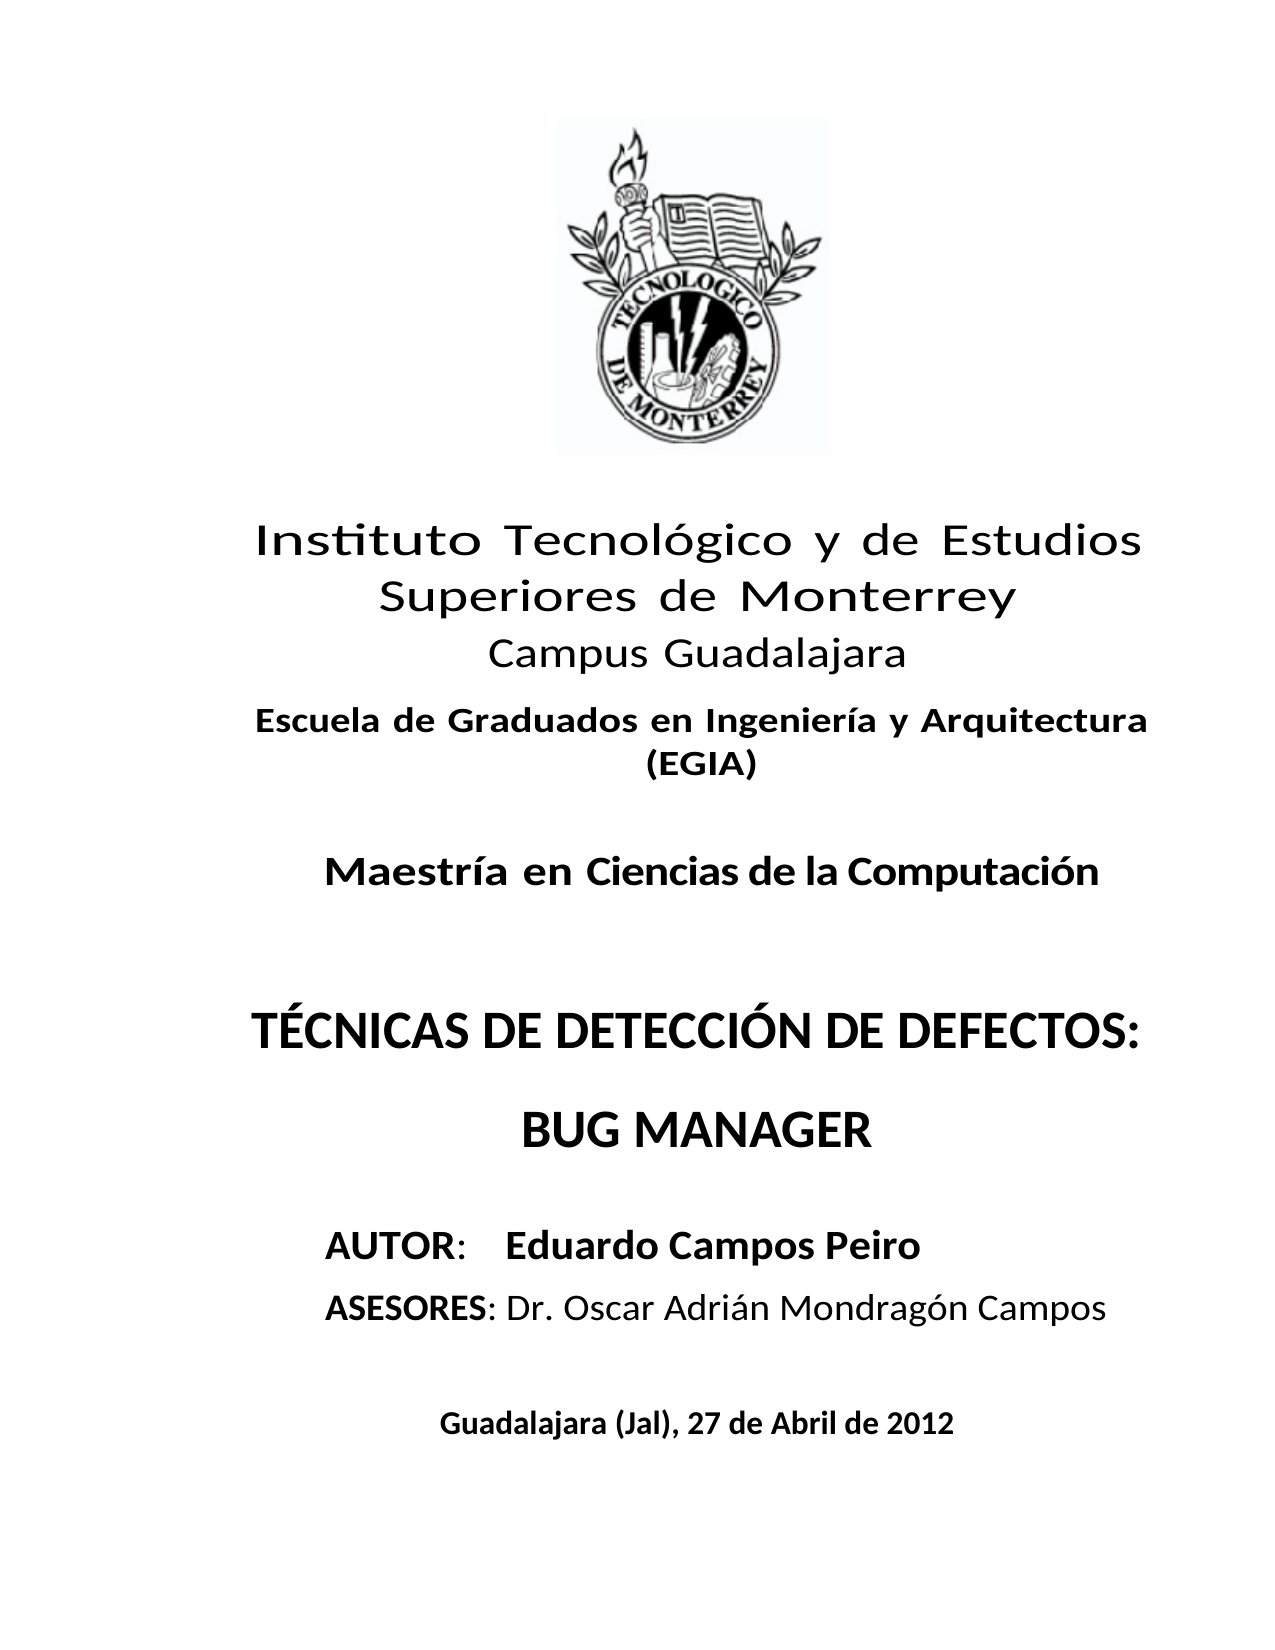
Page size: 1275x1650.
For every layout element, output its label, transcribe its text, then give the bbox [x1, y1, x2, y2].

text AUTOR: Eduardo Campos Peiro [325, 1219, 1159, 1270]
text Superiores de Monterrey [236, 567, 1159, 623]
text Maestría en Ciencias de la Computación [236, 844, 1188, 895]
picture [530, 102, 830, 464]
text ASESORES: Dr. Oscar Adrián Mondragón Campos [325, 1295, 1159, 1326]
text Campus Guadalajara [236, 626, 1159, 678]
title Guadalajara (Jal), 27 de Abril de 2012 [237, 1402, 1157, 1442]
text TÉCNICAS DE DETECCIÓN DE DEFECTOS: BUG MANAGER [237, 996, 1157, 1161]
text Escuela de Graduados en Ingeniería y Arquitectura (EGIA) [236, 698, 1167, 785]
text Instituto Tecnológico y de Estudios [236, 521, 1159, 564]
